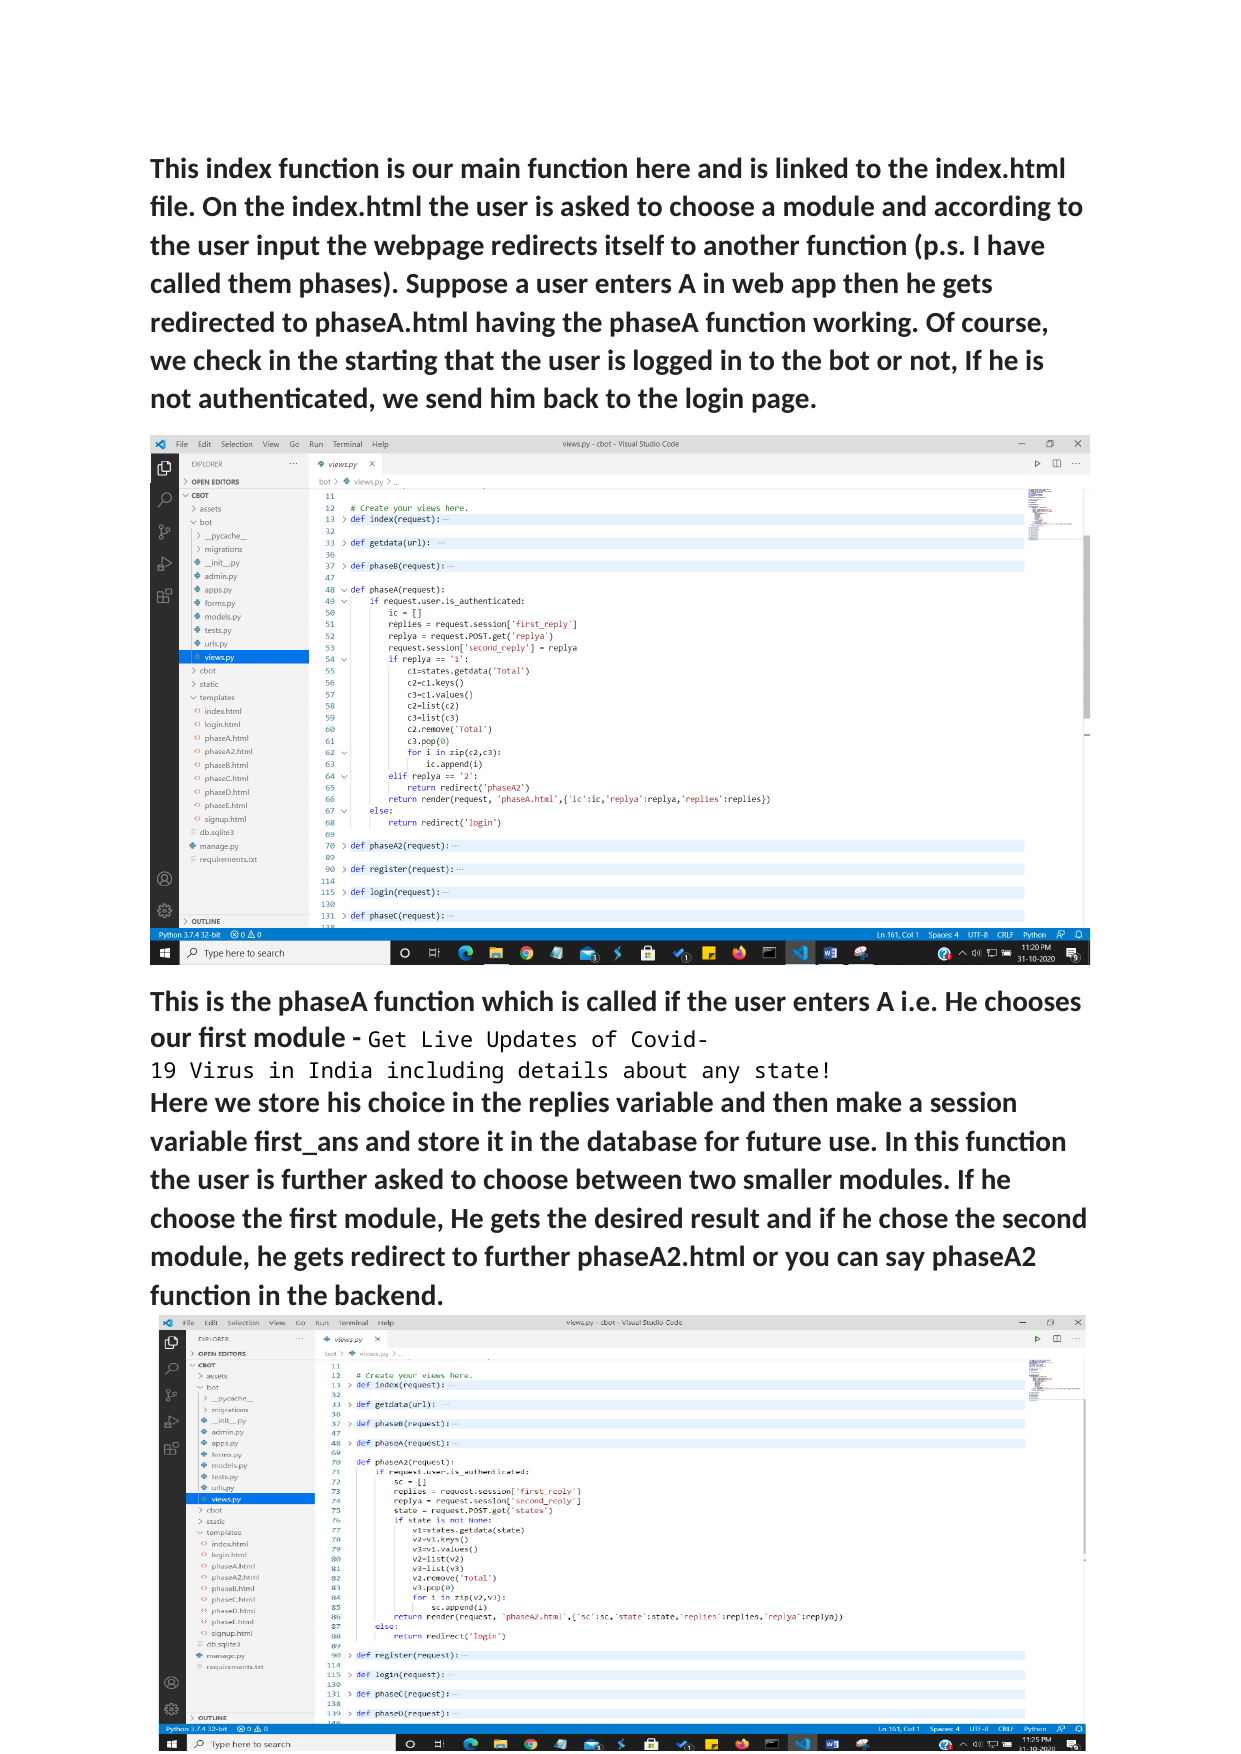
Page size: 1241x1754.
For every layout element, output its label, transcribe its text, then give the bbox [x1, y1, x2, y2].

text This is the phaseA function which is called if the user enters A i.e. He chooses our first module - Get Live Updates of Covid-19 Virus in India including details about any state! [150, 983, 1090, 1084]
picture [157, 1315, 1085, 1750]
text This index function is our main function here and is linked to the index.html file. On the index.html the user is asked to choose a module and according to the user input the webpage redirects itself to another function (p.s. I have called them phases). Suppose a user enters A in web app then he gets redirected to phaseA.html having the phaseA function working. Of course, we check in the starting that the user is logged in to the bot or not, If he is not authenticated, we send him back to the login page. [150, 150, 1090, 416]
text Here we store his choice in the replies variable and then make a session variable first_ans and store it in the database for future use. In this function the user is further asked to choose between two smaller modules. If he choose the first module, He gets the desired result and if he chose the second module, he gets redirect to further phaseA2.html or you can say phaseA2 function in the backend. [150, 1084, 1090, 1312]
picture [150, 435, 1091, 965]
